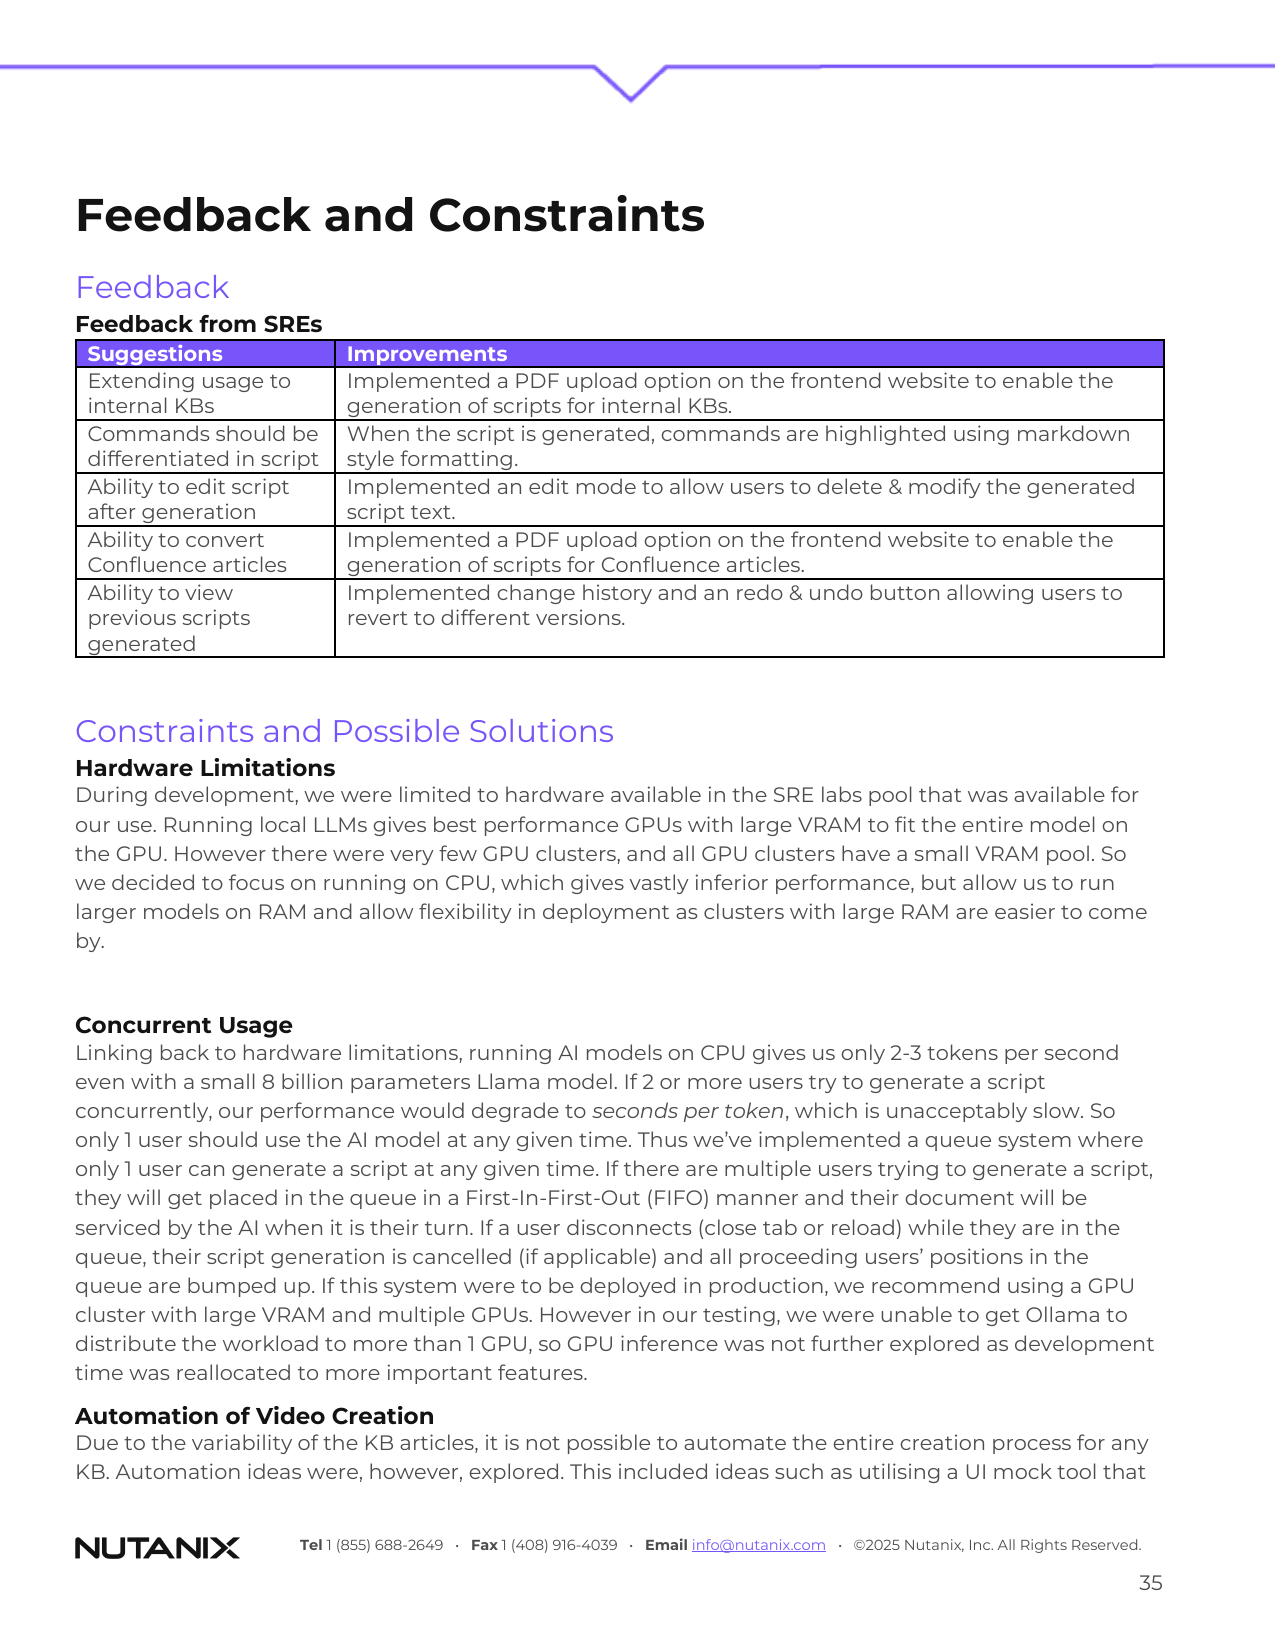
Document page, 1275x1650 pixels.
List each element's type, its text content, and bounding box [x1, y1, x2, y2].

subtitle Automation of Video Creation [75, 1402, 1162, 1430]
table_cell Implemented an edit mode to allow users to delete & modify the generated script text. [336, 474, 1163, 525]
text During development, we were limited to hardware available in the SRE labs pool that was available for our use. Running local LLMs gives best performance GPUs with large VRAM to fit the entire model on the GPU. However there were very few GPU clusters, and all GPU clusters have a small VRAM pool. So we decided to focus on running on CPU, which gives vastly inferior performance, but allow us to run larger models on RAM and allow flexibility in deployment as clusters with large RAM are easier to come by. [75, 783, 1162, 954]
table_cell Implemented a PDF upload option on the frontend website to enable the generation of scripts for Confluence articles. [336, 527, 1163, 578]
text Linking back to hardware limitations, running AI models on CPU gives us only 2-3 tokens per second even with a small 8 billion parameters Llama model. If 2 or more users try to generate a script concurrently, our performance would degrade to seconds per token, which is unacceptably slow. So only 1 user should use the AI model at any given time. Thus we’ve implemented a queue system where only 1 user can generate a script at any given time. If there are multiple users trying to generate a script, they will get placed in the queue in a First-In-First-Out (FIFO) manner and their document will be serviced by the AI when it is their turn. If a user disconnects (close tab or reload) while they are in the queue, their script generation is cancelled (if applicable) and all proceeding users’ positions in the queue are bumped up. If this system were to be deployed in production, we recommend using a GPU cluster with large VRAM and multiple GPUs. However in our testing, we were unable to get Ollama to distribute the workload to more than 1 GPU, so GPU inference was not further explored as development time was reallocated to more important features. [75, 1040, 1162, 1386]
table_header Improvements [336, 341, 1163, 366]
table_header Suggestions [77, 341, 334, 366]
subtitle Constraints and Possible Solutions [75, 712, 1200, 751]
table_cell Ability to convert Confluence articles [77, 527, 334, 578]
subtitle Feedback and Constraints [75, 187, 1200, 243]
table_cell Implemented change history and an redo & undo button allowing users to revert to different versions. [336, 580, 1163, 656]
table_cell Ability to edit script after generation [77, 474, 334, 525]
picture [74, 1530, 245, 1563]
table_cell Extending usage to internal KBs [77, 368, 334, 419]
table_cell Ability to view previous scripts generated [77, 580, 334, 656]
subtitle Hardware Limitations [75, 755, 1200, 783]
subtitle Feedback from SREs [75, 311, 1162, 339]
picture [0, 48, 1275, 122]
subtitle Concurrent Usage [75, 1012, 1200, 1040]
table_cell When the script is generated, commands are highlighted using markdown style formatting. [336, 421, 1163, 472]
subtitle Feedback [75, 268, 1200, 307]
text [75, 1430, 1162, 1485]
table_cell Commands should be differentiated in script [77, 421, 334, 472]
table_cell Implemented a PDF upload option on the frontend website to enable the generation of scripts for internal KBs. [336, 368, 1163, 419]
